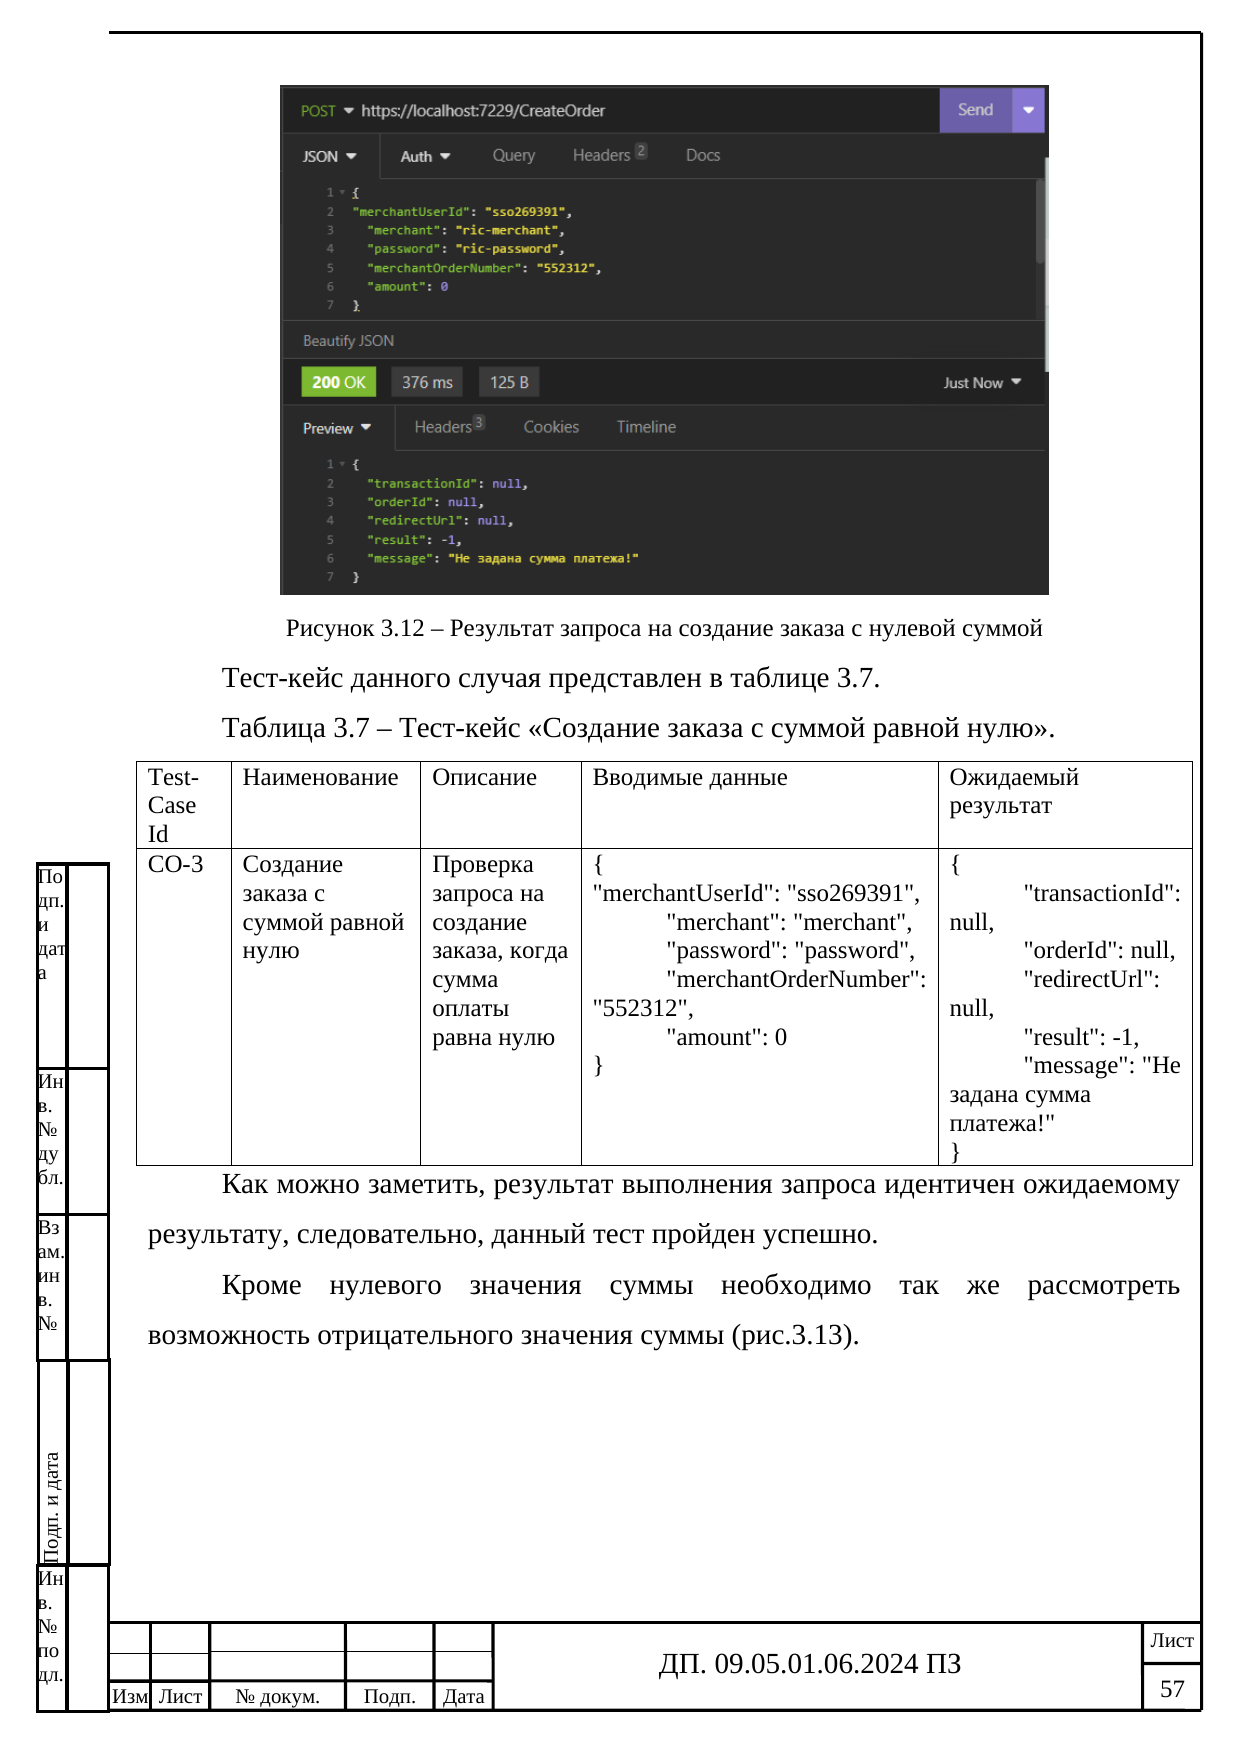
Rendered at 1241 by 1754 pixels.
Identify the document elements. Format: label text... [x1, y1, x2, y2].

text Как можно заметить, результат выполнения запроса идентичен ожидаемому результату, следовательно, данный тест пройден успешно. [148, 1166, 1181, 1250]
table_header Описание [421, 762, 581, 848]
table_header Test-Case Id [137, 762, 231, 848]
picture [280, 85, 1049, 595]
table_cell Проверка запроса на создание заказа, когда сумма оплаты равна нулю [421, 849, 581, 1165]
text Кроме нулевого значения суммы необходимо так же рассмотреть возможность отрицательного значения суммы (рис.3.13). [148, 1267, 1181, 1351]
table_cell Создание заказа с суммой равной нулю [232, 849, 420, 1165]
table_cell CO-3 [137, 849, 231, 1165]
table_header Наименование [232, 762, 420, 848]
text Таблица 3.7 – Тест-кейс «Создание заказа с суммой равной нулю». [148, 710, 1181, 744]
table_header Вводимые данные [582, 762, 938, 848]
text Рисунок 3.12 – Результат запроса на создание заказа с нулевой суммой [148, 613, 1181, 642]
table_cell { "merchantUserId": "sso269391", "merchant": "merchant", "password": "password", "merchantOrderNumber": "552312", "amount": 0 } [582, 849, 938, 1165]
text Тест-кейс данного случая представлен в таблице 3.7. [148, 660, 1181, 694]
table_header Ожидаемый результат [939, 762, 1192, 848]
table_cell { "transactionId": null, "orderId": null, "redirectUrl": null, "result": -1, "message": "Не задана сумма платежа!" } [939, 849, 1192, 1165]
